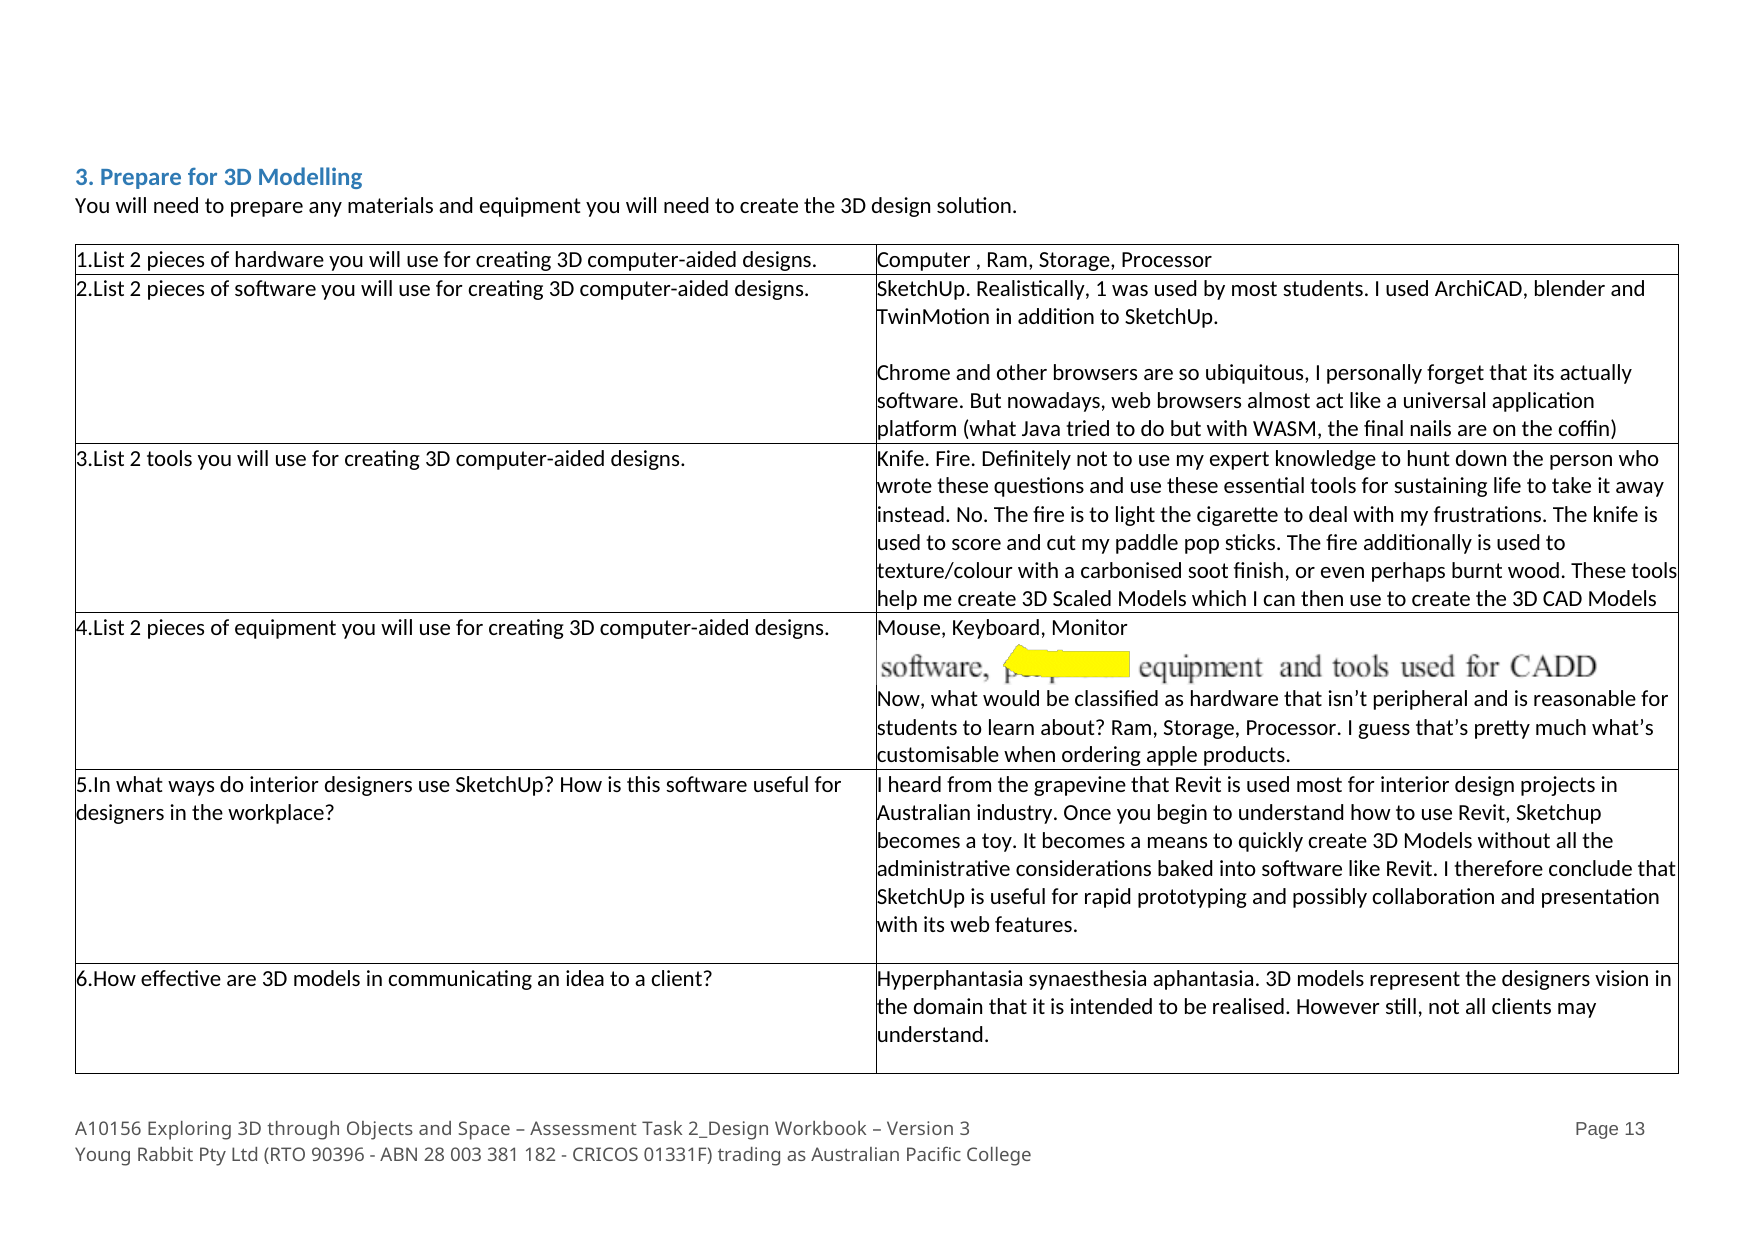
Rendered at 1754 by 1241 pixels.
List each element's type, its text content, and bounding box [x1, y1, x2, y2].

table_header 1.List 2 pieces of hardware you will use for creating 3D computer-aided designs. [76, 245, 876, 273]
text 3. Prepare for 3D Modelling You will need to prepare any materials and equipment you will need to create the 3D design solution. [75, 161, 1679, 219]
picture [876, 640, 1619, 685]
table_cell I heard from the grapevine that Revit is used most for interior design projects in Australian industry. Once you begin to understand how to use Revit, Sketchup becomes a toy. It becomes a means to quickly create 3D Models without all the administrative considerations baked into software like Revit. I therefore conclude that SketchUp is useful for rapid prototyping and possibly collaboration and presentation with its web features. [877, 770, 1678, 963]
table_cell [76, 964, 876, 1073]
table_cell 3.List 2 tools you will use for creating 3D computer-aided designs. [76, 444, 876, 612]
table_cell 5.In what ways do interior designers use SketchUp? How is this software useful for designers in the workplace? [76, 770, 876, 963]
table_cell 4.List 2 pieces of equipment you will use for creating 3D computer-aided designs. [76, 613, 876, 769]
table_cell SketchUp. Realistically, 1 was used by most students. I used ArchiCAD, blender and TwinMotion in addition to SketchUp. Chrome and other browsers are so ubiquitous, I personally forget that its actually software. But nowadays, web browsers almost act like a universal application platform (what Java tried to do but with WASM, the final nails are on the coffin) [877, 275, 1678, 443]
table_header Computer , Ram, Storage, Processor [877, 245, 1678, 273]
table_cell 2.List 2 pieces of software you will use for creating 3D computer-aided designs. [76, 275, 876, 443]
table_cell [877, 964, 1678, 1073]
table_cell Knife. Fire. Definitely not to use my expert knowledge to hunt down the person who wrote these questions and use these essential tools for sustaining life to take it away instead. No. The fire is to light the cigarette to deal with my frustrations. The knife is used to score and cut my paddle pop sticks. The fire additionally is used to texture/colour with a carbonised soot finish, or even perhaps burnt wood. These tools help me create 3D Scaled Models which I can then use to create the 3D CAD Models [877, 444, 1678, 612]
table_cell Mouse, Keyboard, Monitor Now, what would be classified as hardware that isn’t peripheral and is reasonable for students to learn about? Ram, Storage, Processor. I guess that’s pretty much what’s customisable when ordering apple products. [877, 613, 1678, 769]
